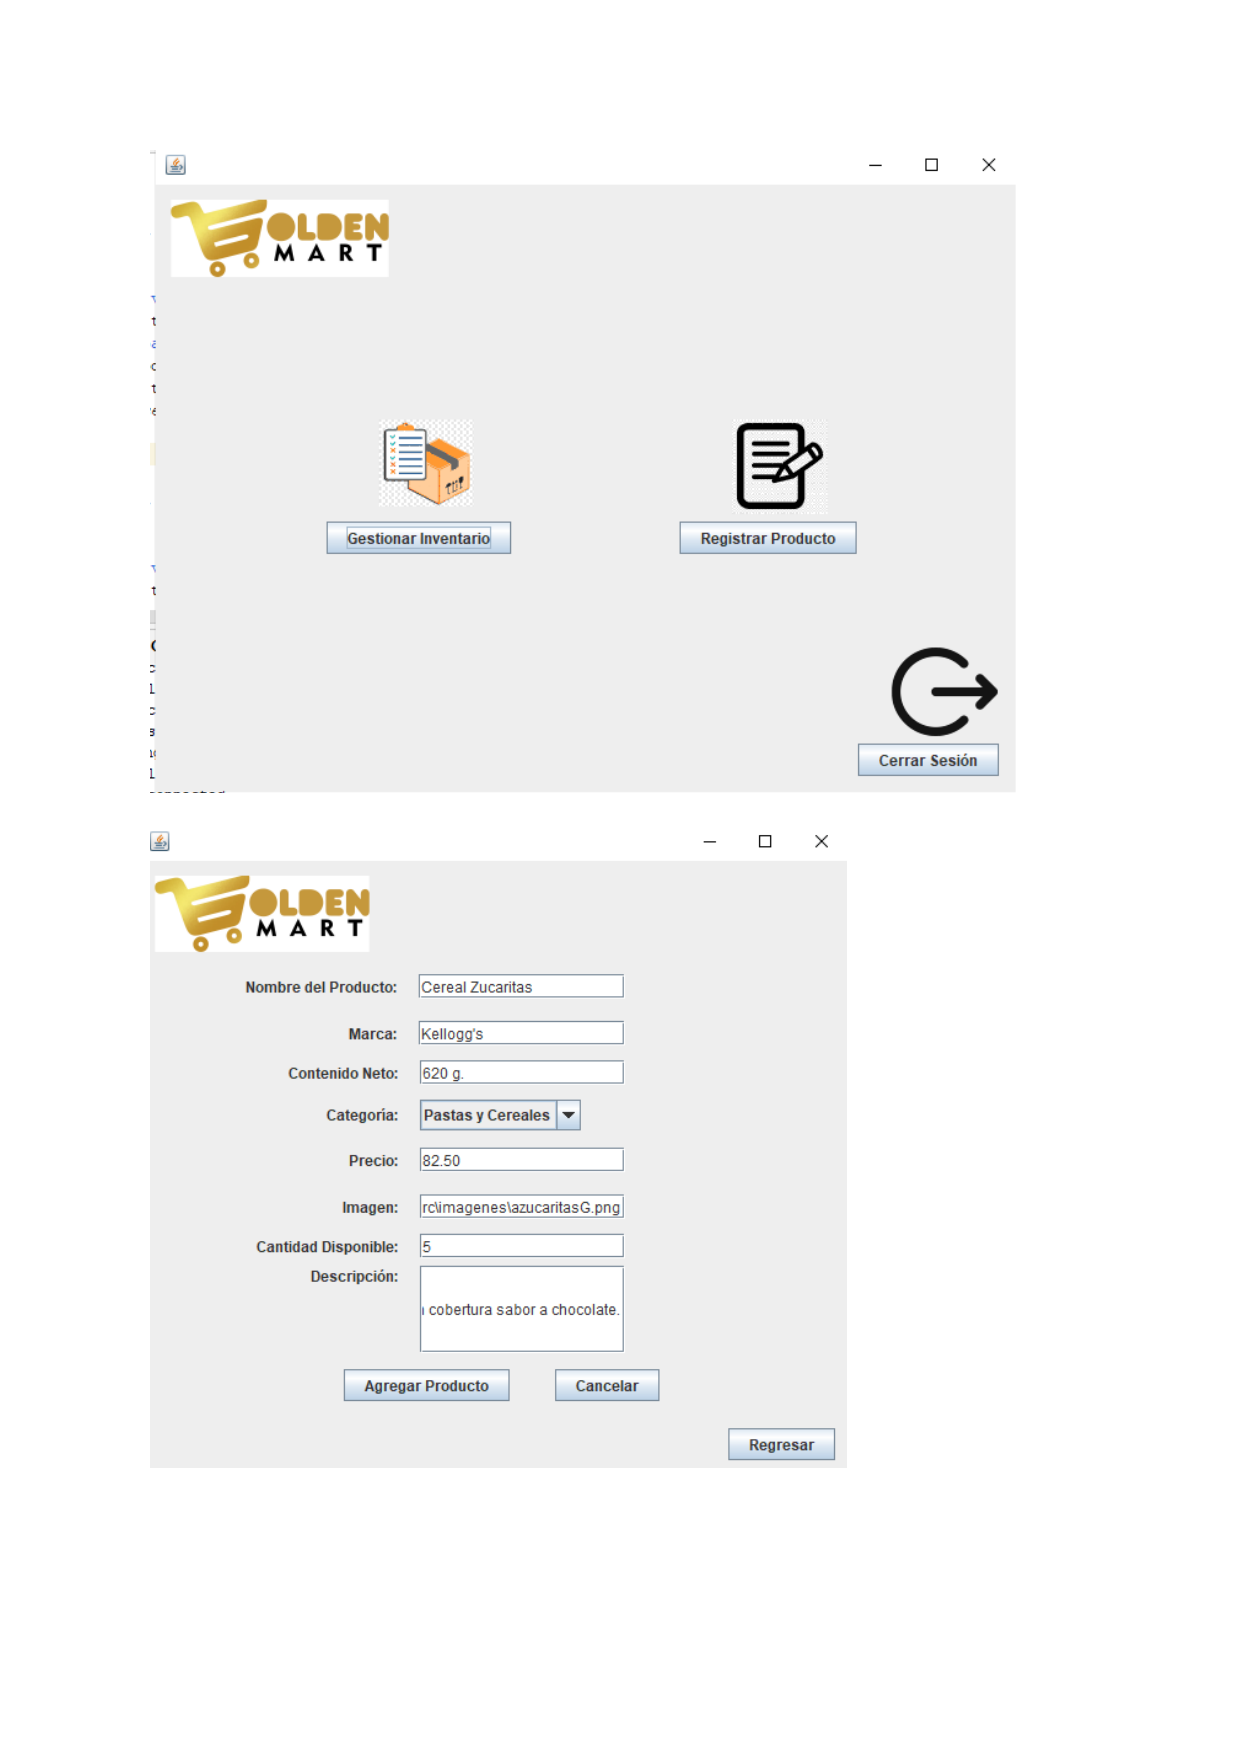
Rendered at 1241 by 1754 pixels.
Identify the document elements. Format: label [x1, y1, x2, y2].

picture [150, 150, 1016, 793]
picture [150, 829, 847, 1468]
